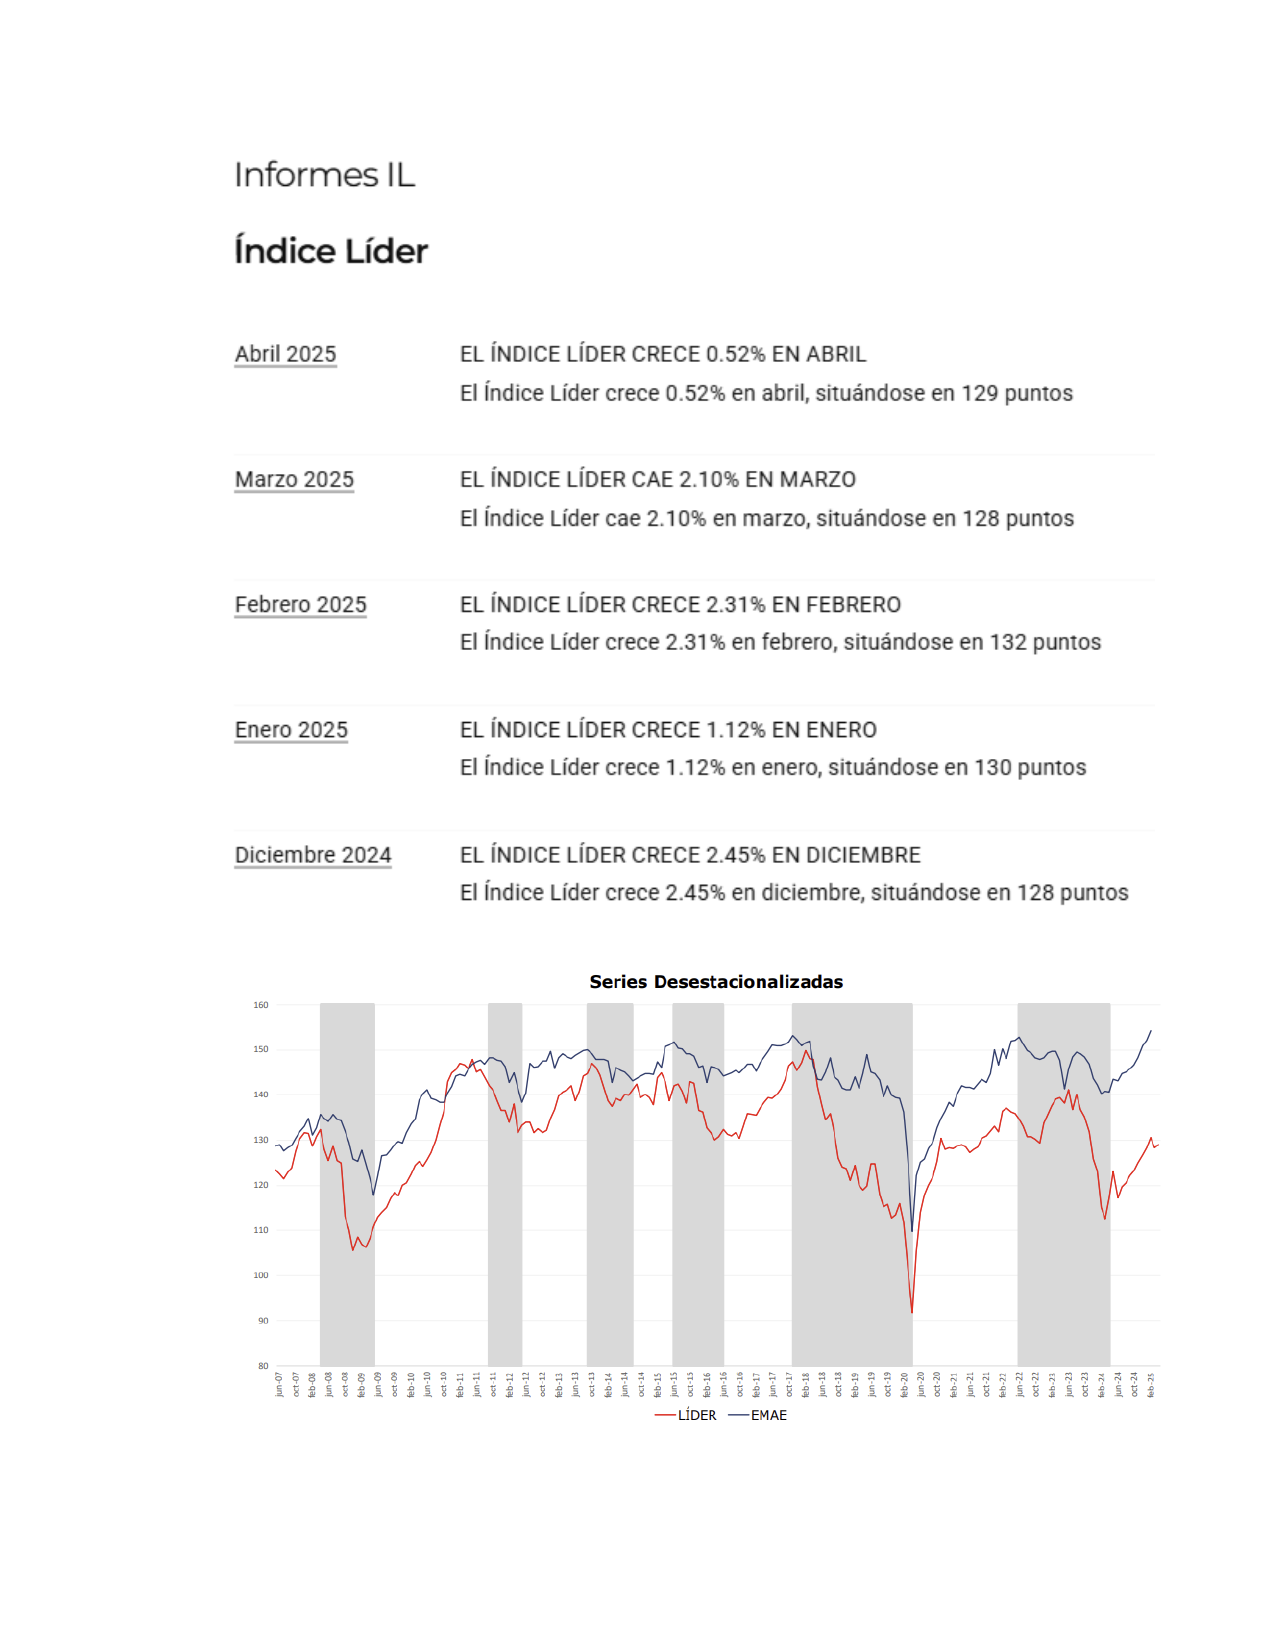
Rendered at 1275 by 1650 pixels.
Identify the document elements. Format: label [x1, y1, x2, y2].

picture [225, 150, 1155, 949]
picture [225, 967, 1200, 1425]
